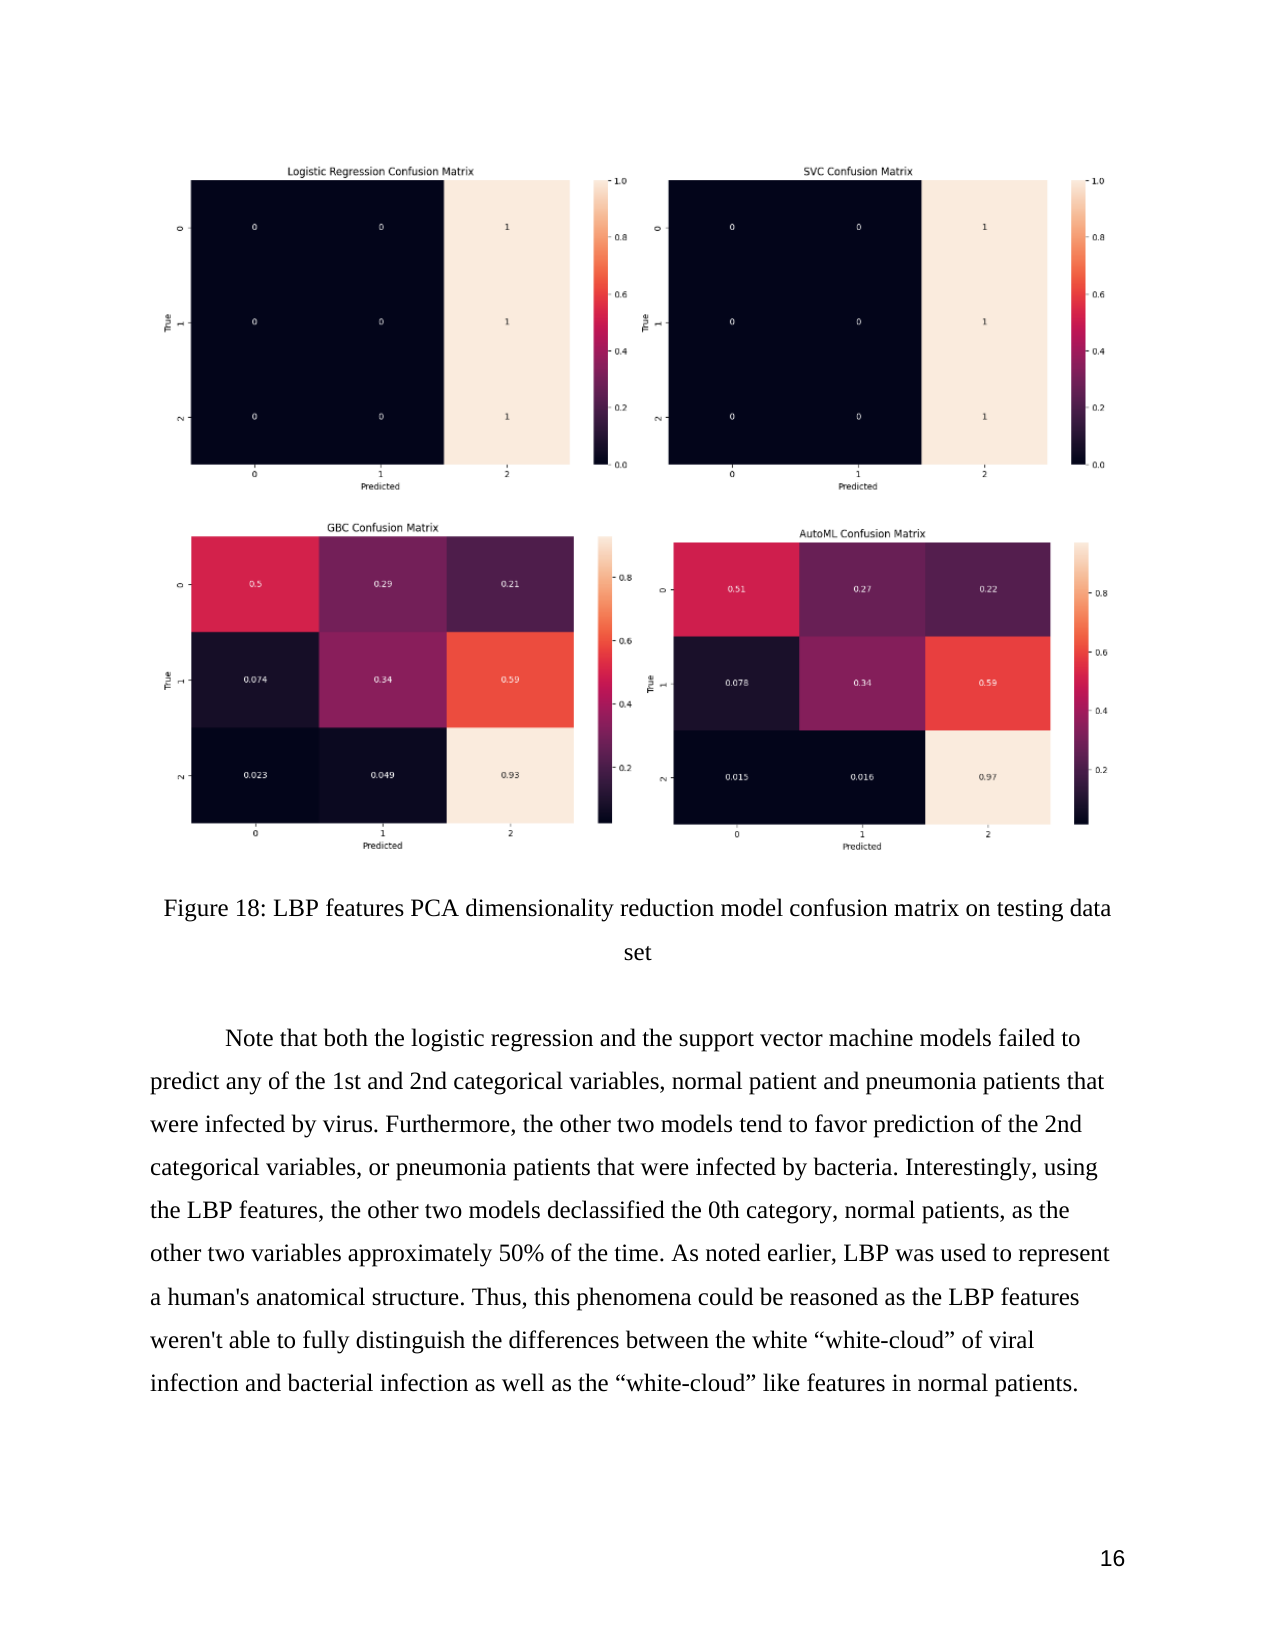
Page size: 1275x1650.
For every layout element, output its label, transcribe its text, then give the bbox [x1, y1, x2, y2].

text Figure 18: LBP features PCA dimensionality reduction model confusion matrix on testing data set [150, 893, 1125, 965]
picture [150, 150, 1131, 881]
text Note that both the logistic regression and the support vector machine models failed to predict any of the 1st and 2nd categorical variables, normal patient and pneumonia patients that were infected by virus. Furthermore, the other two models tend to favor prediction of the 2nd categorical variables, or pneumonia patients that were infected by bacteria. Interestingly, using the LBP features, the other two models declassified the 0th category, normal patients, as the other two variables approximately 50% of the time. As noted earlier, LBP was used to represent a human's anatomical structure. Thus, this phenomena could be reasoned as the LBP features weren't able to fully distinguish the differences between the white “white-cloud” of viral infection and bacterial infection as well as the “white-cloud” like features in normal patients. [150, 1023, 1125, 1397]
